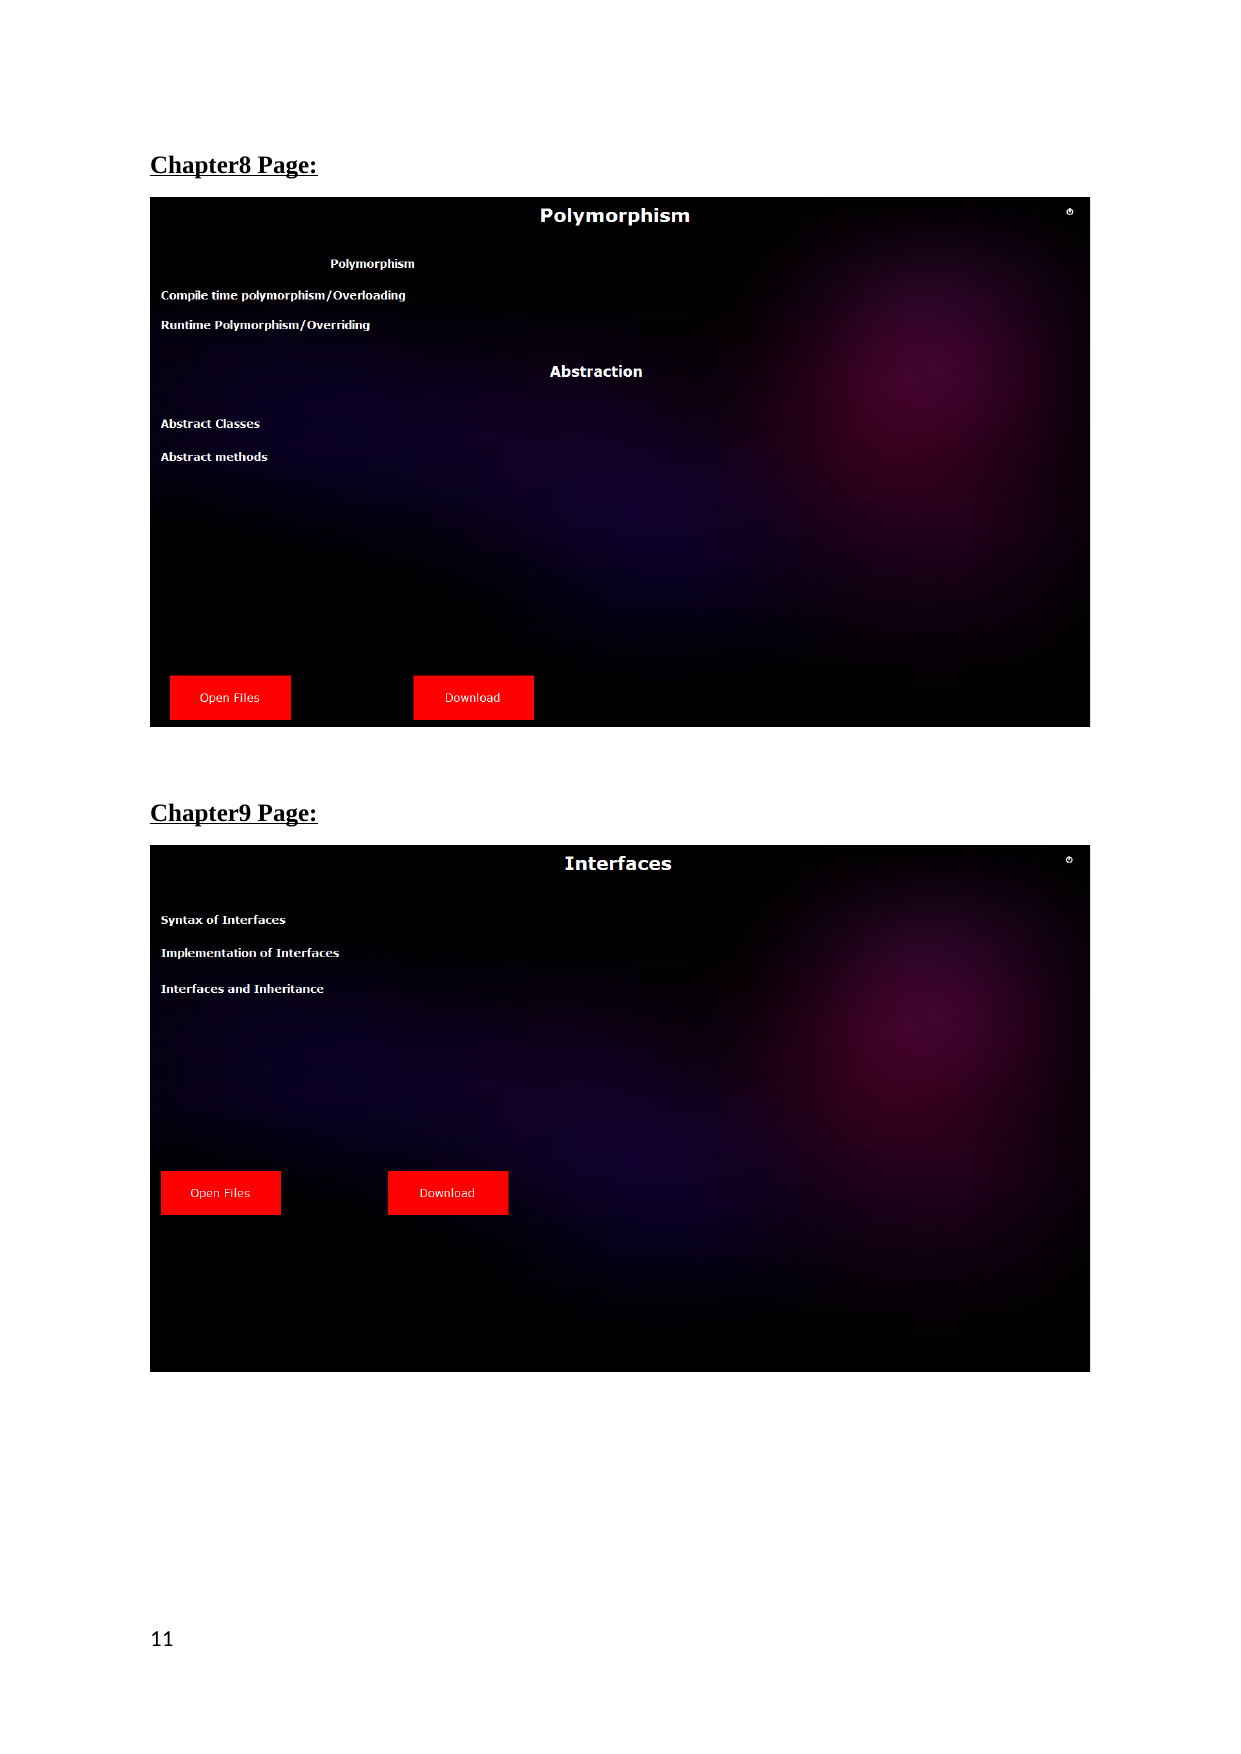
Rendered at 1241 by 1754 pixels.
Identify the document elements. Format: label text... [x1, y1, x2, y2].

text Chapter8 Page: [150, 150, 1090, 179]
text Chapter9 Page: [150, 798, 1090, 827]
picture [150, 845, 1091, 1372]
picture [150, 197, 1091, 727]
